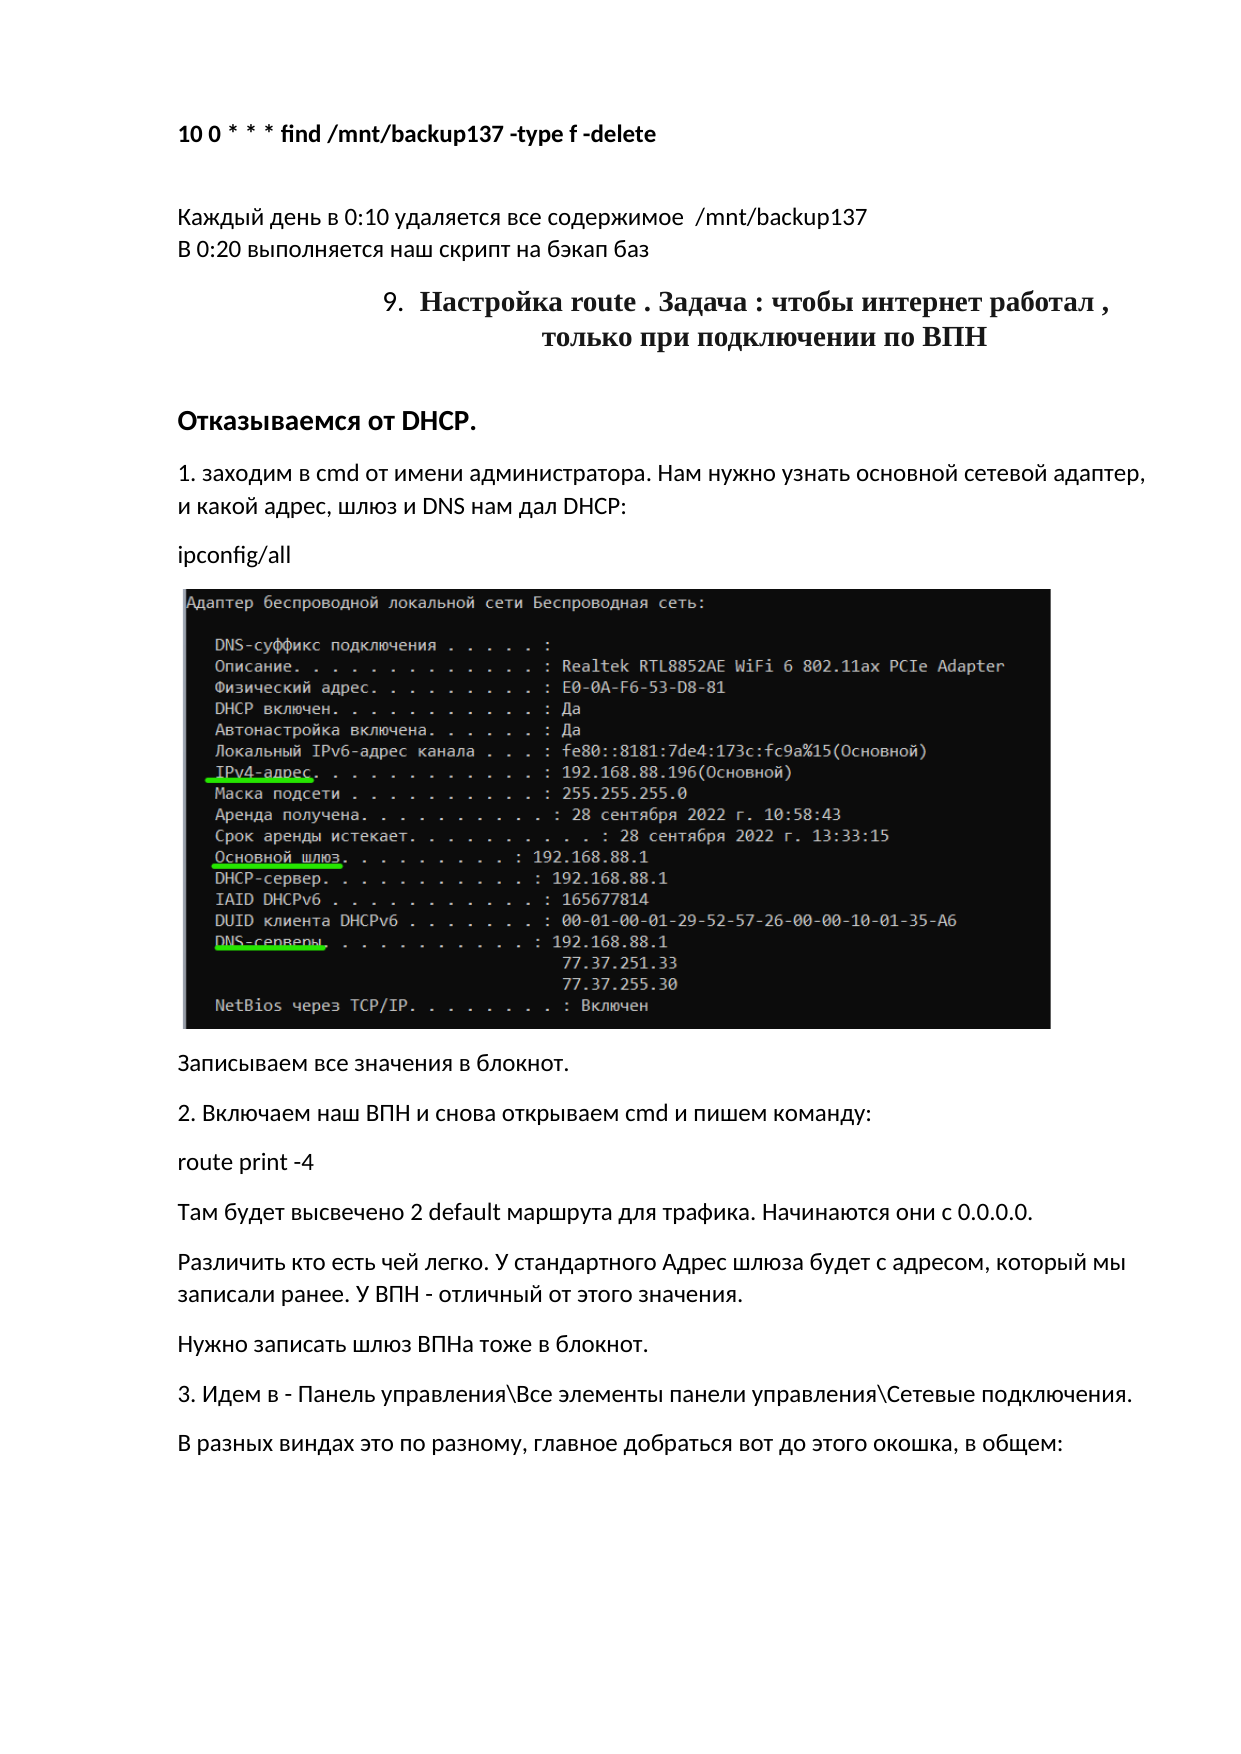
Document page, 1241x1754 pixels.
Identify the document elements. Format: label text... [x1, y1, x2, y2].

text Записываем все значения в блокнот. [177, 1047, 1152, 1078]
text ipconfig/all [177, 539, 1152, 570]
text 1. заходим в cmd от имени администратора. Нам нужно узнать основной сетевой адаптер, и какой адрес, шлюз и DNS нам дал DHCP: [177, 457, 1152, 520]
text В разных виндах это по разному, главное добраться вот до этого окошка, в общем: [177, 1427, 1152, 1458]
text 2. Включаем наш ВПН и снова открываем cmd и пишем команду: [177, 1097, 1152, 1127]
text 10 0 * * * find /mnt/backup137 -type f -delete [177, 118, 1152, 149]
list Настройка route . Задача : чтобы интернет работал , только при подключении по ВПН [339, 283, 1152, 352]
text route print -4 [177, 1147, 1152, 1177]
text Отказываемся от DHCP. [177, 402, 1152, 437]
text 3. Идем в - Панель управления\Все элементы панели управления\Сетевые подключения. [177, 1378, 1152, 1408]
text Различить кто есть чей легко. У стандартного Адрес шлюза будет с адресом, который мы записали ранее. У ВПН - отличный от этого значения. [177, 1246, 1152, 1309]
text Каждый день в 0:10 удаляется все содержимое /mnt/backup137 В 0:20 выполняется наш скрипт на бэкап баз [177, 168, 1152, 264]
picture [182, 589, 1051, 1029]
text Нужно записать шлюз ВПНа тоже в блокнот. [177, 1328, 1152, 1359]
text Там будет высвечено 2 default маршрута для трафика. Начинаются они с 0.0.0.0. [177, 1196, 1152, 1227]
